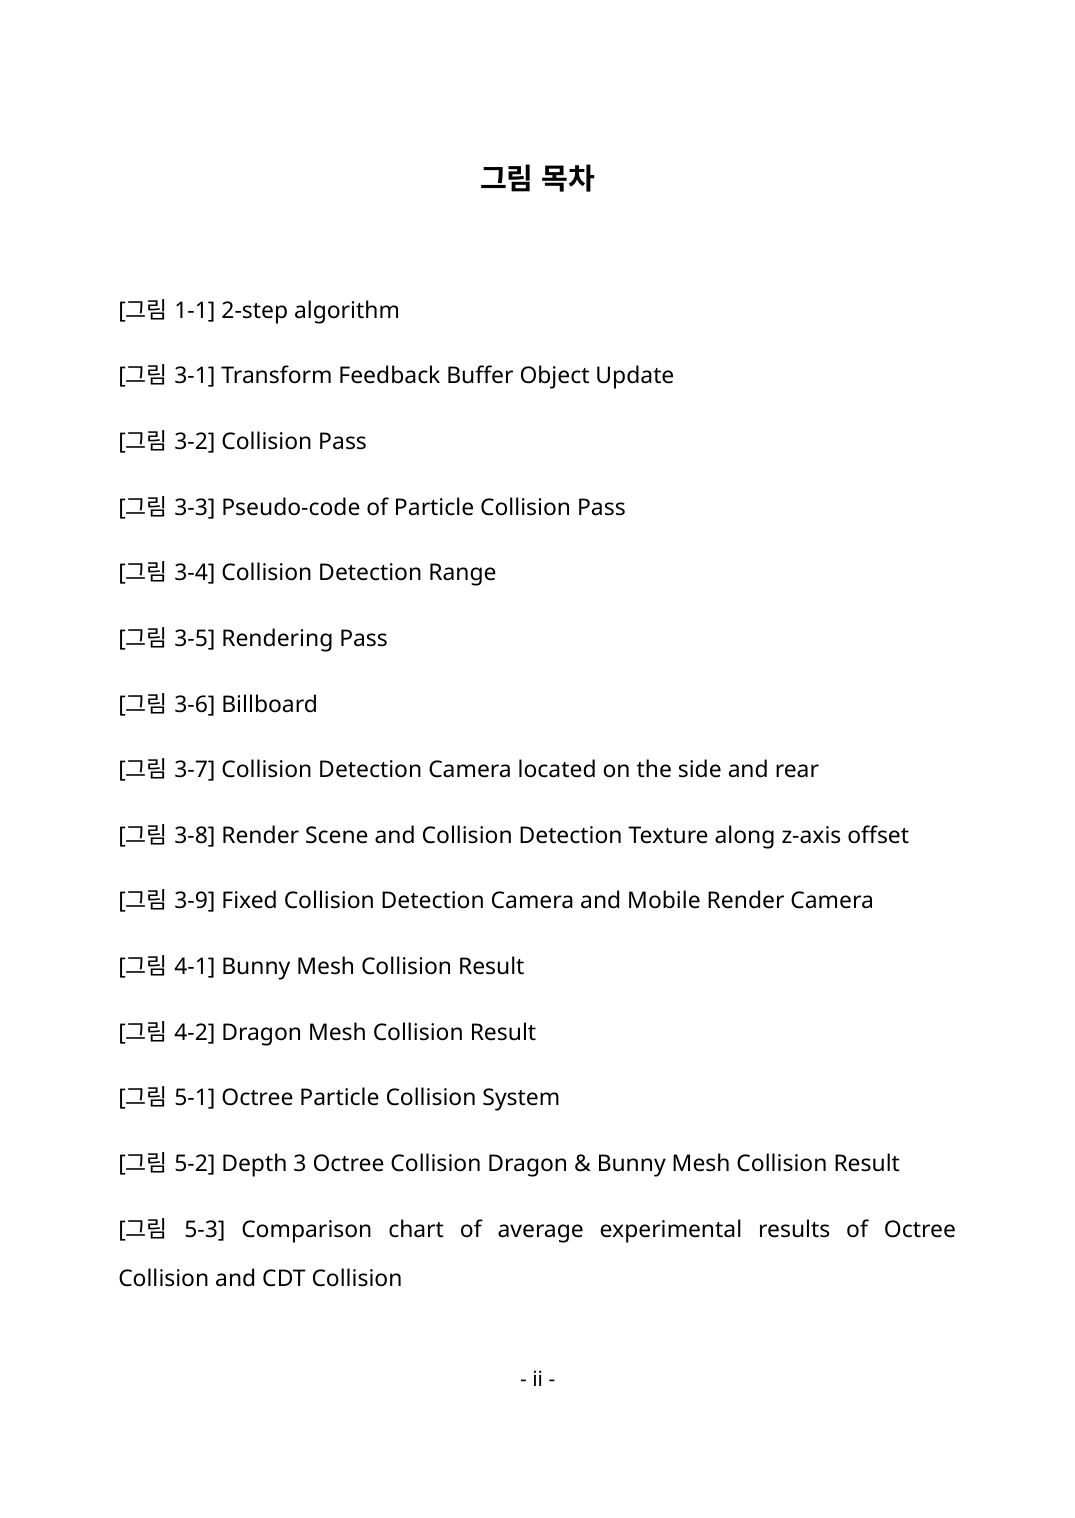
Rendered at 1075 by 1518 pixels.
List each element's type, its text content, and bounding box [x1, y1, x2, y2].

text [그림 3-7] Collision Detection Camera located on the side and rear [118, 745, 957, 791]
text [그림 3-2] Collision Pass [118, 417, 957, 463]
text 그림 목차 [118, 153, 957, 200]
text [그림 3-6] Billboard [118, 679, 957, 725]
text [그림 4-2] Dragon Mesh Collision Result [118, 1007, 957, 1053]
text [그림 3-9] Fixed Collision Detection Camera and Mobile Render Camera [118, 876, 957, 922]
text [그림 3-4] Collision Detection Range [118, 548, 957, 594]
text [그림 3-8] Render Scene and Collision Detection Texture along z-axis offset [118, 810, 957, 857]
text [그림 3-3] Pseudo-code of Particle Collision Pass [118, 482, 957, 528]
text [그림 1-1] 2-step algorithm [118, 285, 957, 332]
text [그림 3-1] Transform Feedback Buffer Object Update [118, 351, 957, 397]
text [그림 5-1] Octree Particle Collision System [118, 1073, 957, 1119]
text [그림 5-2] Depth 3 Octree Collision Dragon & Bunny Mesh Collision Result [118, 1138, 957, 1185]
text [그림 4-1] Bunny Mesh Collision Result [118, 942, 957, 988]
text [그림 3-5] Rendering Pass [118, 613, 957, 660]
text [그림 5-3] Comparison chart of average experimental results of Octree Collision and CDT Collision [118, 1204, 957, 1300]
